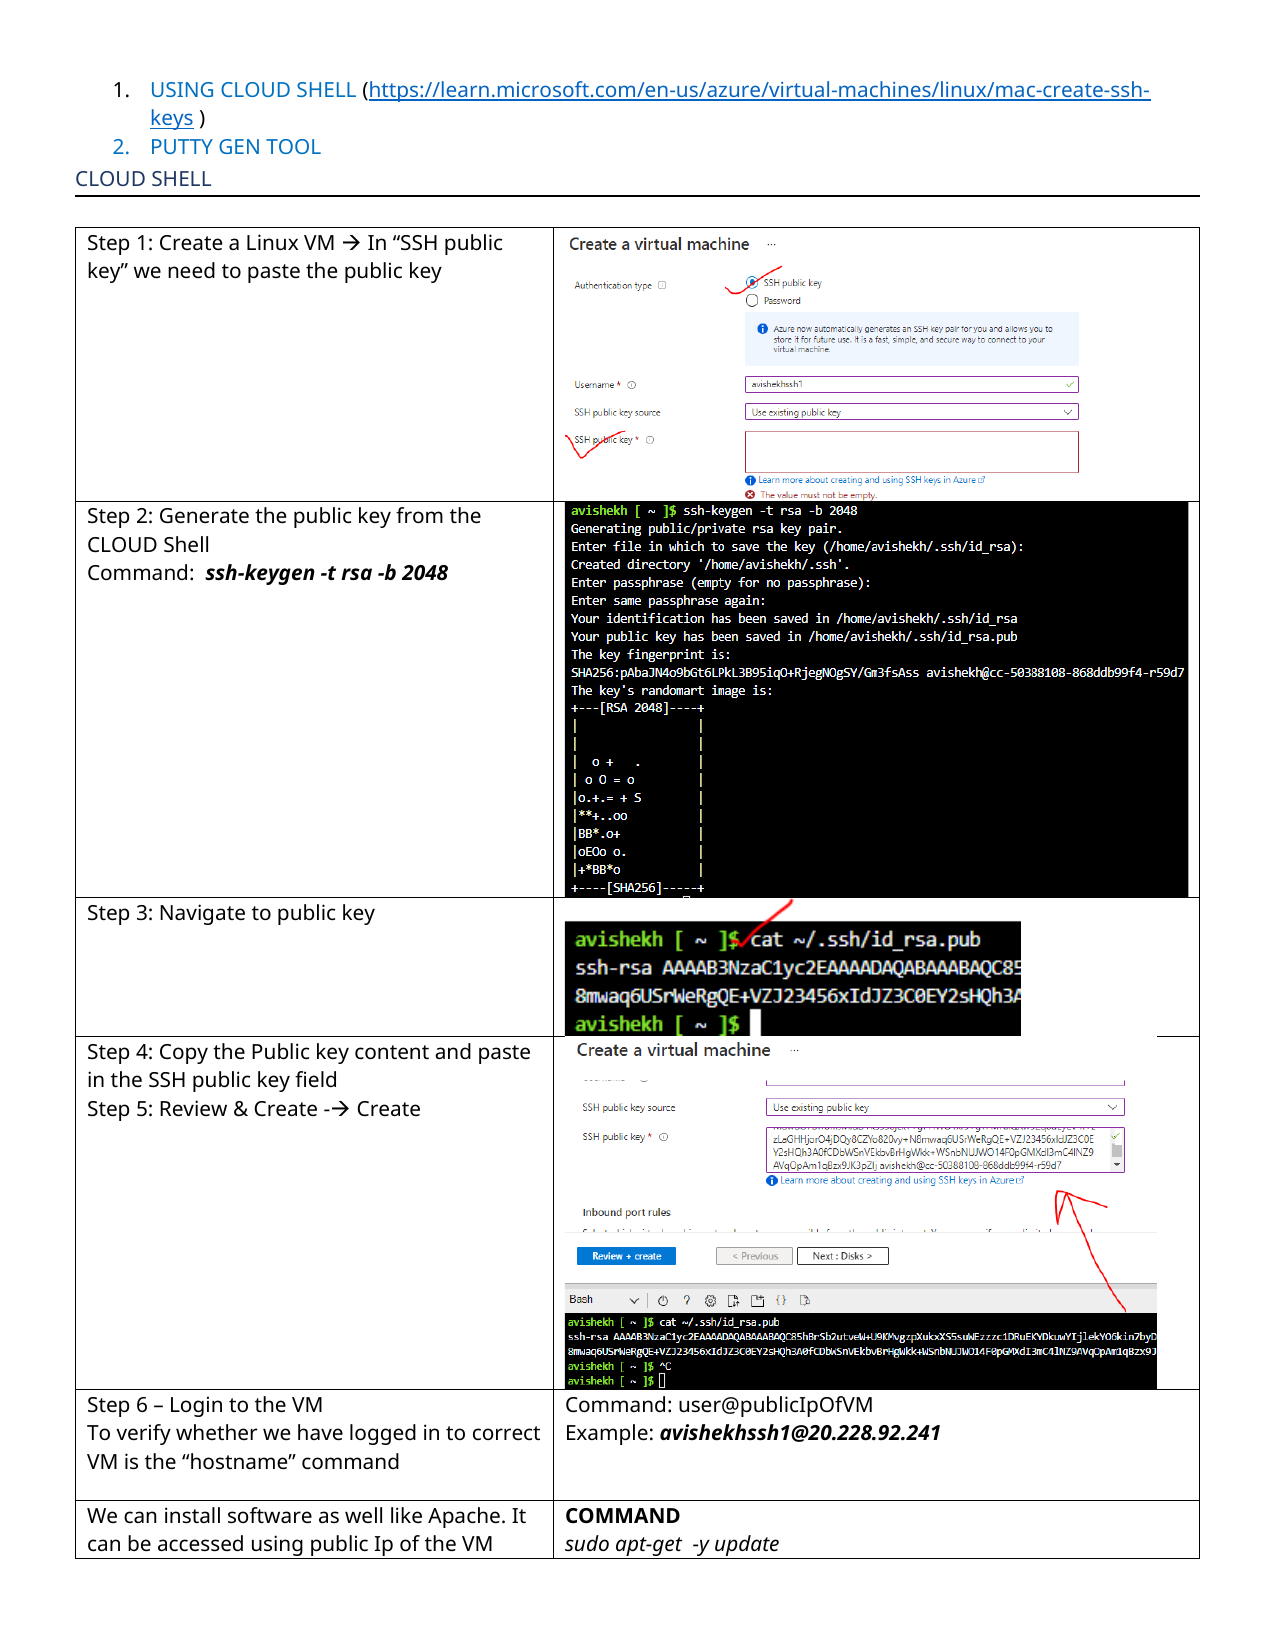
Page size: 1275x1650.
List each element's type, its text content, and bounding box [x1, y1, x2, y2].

table_cell Step 6 – Login to the VM To verify whether we have logged in to correct VM is the “hostname” command [76, 1390, 553, 1500]
table_cell Step 4: Copy the Public key content and paste in the SSH public key field Step 5: Review & Create - Create [76, 1037, 553, 1389]
table_cell Step 3: Navigate to public key [76, 898, 553, 1036]
table_cell [1157, 1037, 1199, 1389]
subtitle CLOUD SHELL [75, 164, 1200, 195]
table_cell Command: user@publicIpOfVM Example: avishekhssh1@20.228.92.241 [554, 1390, 1199, 1500]
table_cell Step 2: Generate the public key from the CLOUD Shell Command: ssh-keygen -t rsa -b 2048 [76, 502, 553, 897]
table_cell [1189, 502, 1199, 897]
table_header Step 1: Create a Linux VM In “SSH public key” we need to paste the public key [76, 228, 553, 501]
table_cell [1021, 898, 1199, 1036]
table_cell [554, 502, 564, 897]
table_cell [76, 1501, 553, 1558]
table_cell [554, 898, 564, 1036]
table_cell [554, 1037, 564, 1389]
list PUTTY GEN TOOL [112, 132, 1200, 160]
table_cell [554, 1501, 1199, 1558]
list USING CLOUD SHELL (https://learn.microsoft.com/en-us/azure/virtual-machines/linux/mac-create-ssh-keys ) [112, 75, 1200, 132]
table_header [554, 228, 564, 501]
picture [564, 228, 1189, 1389]
table_header [1102, 228, 1199, 501]
